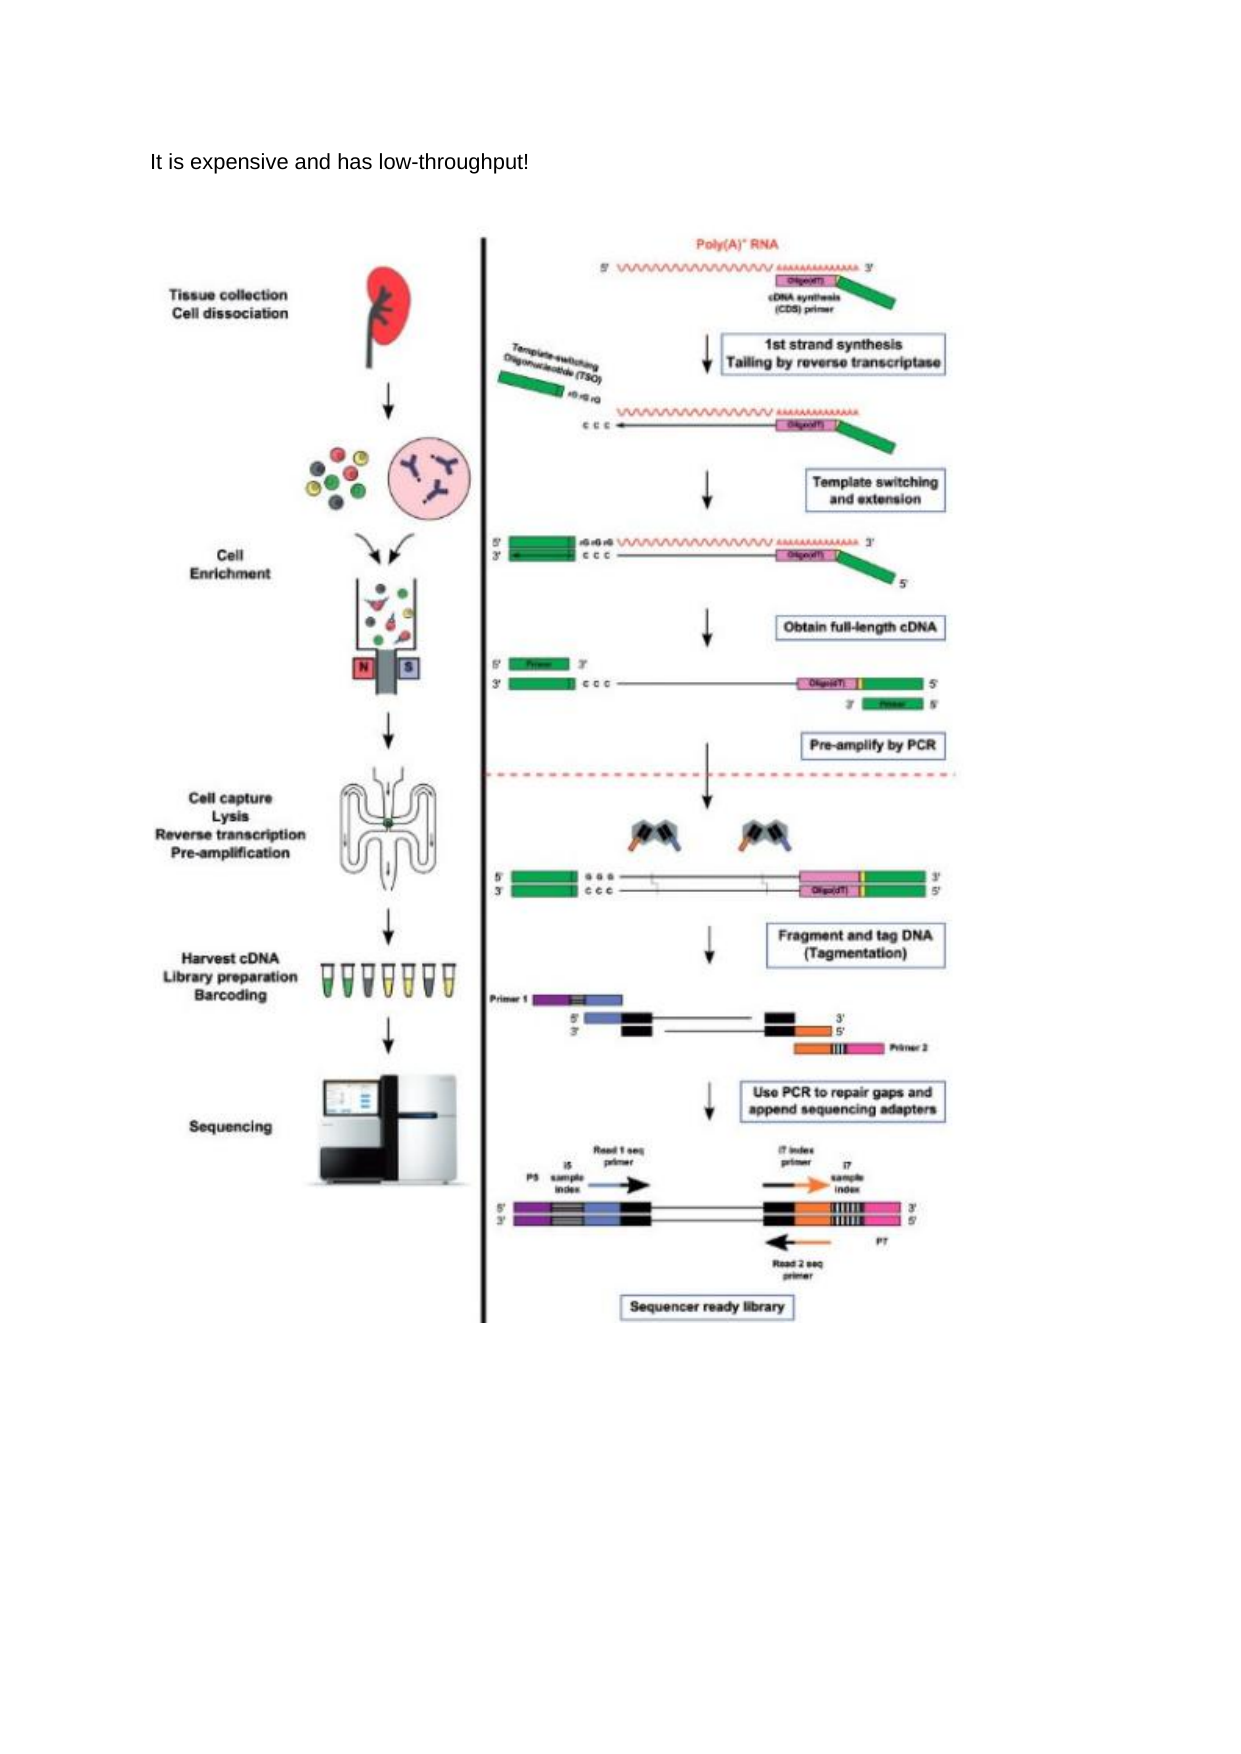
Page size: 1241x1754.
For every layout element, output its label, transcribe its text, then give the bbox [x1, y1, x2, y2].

text It is expensive and has low-throughput! [150, 149, 1090, 174]
picture [152, 214, 965, 1323]
